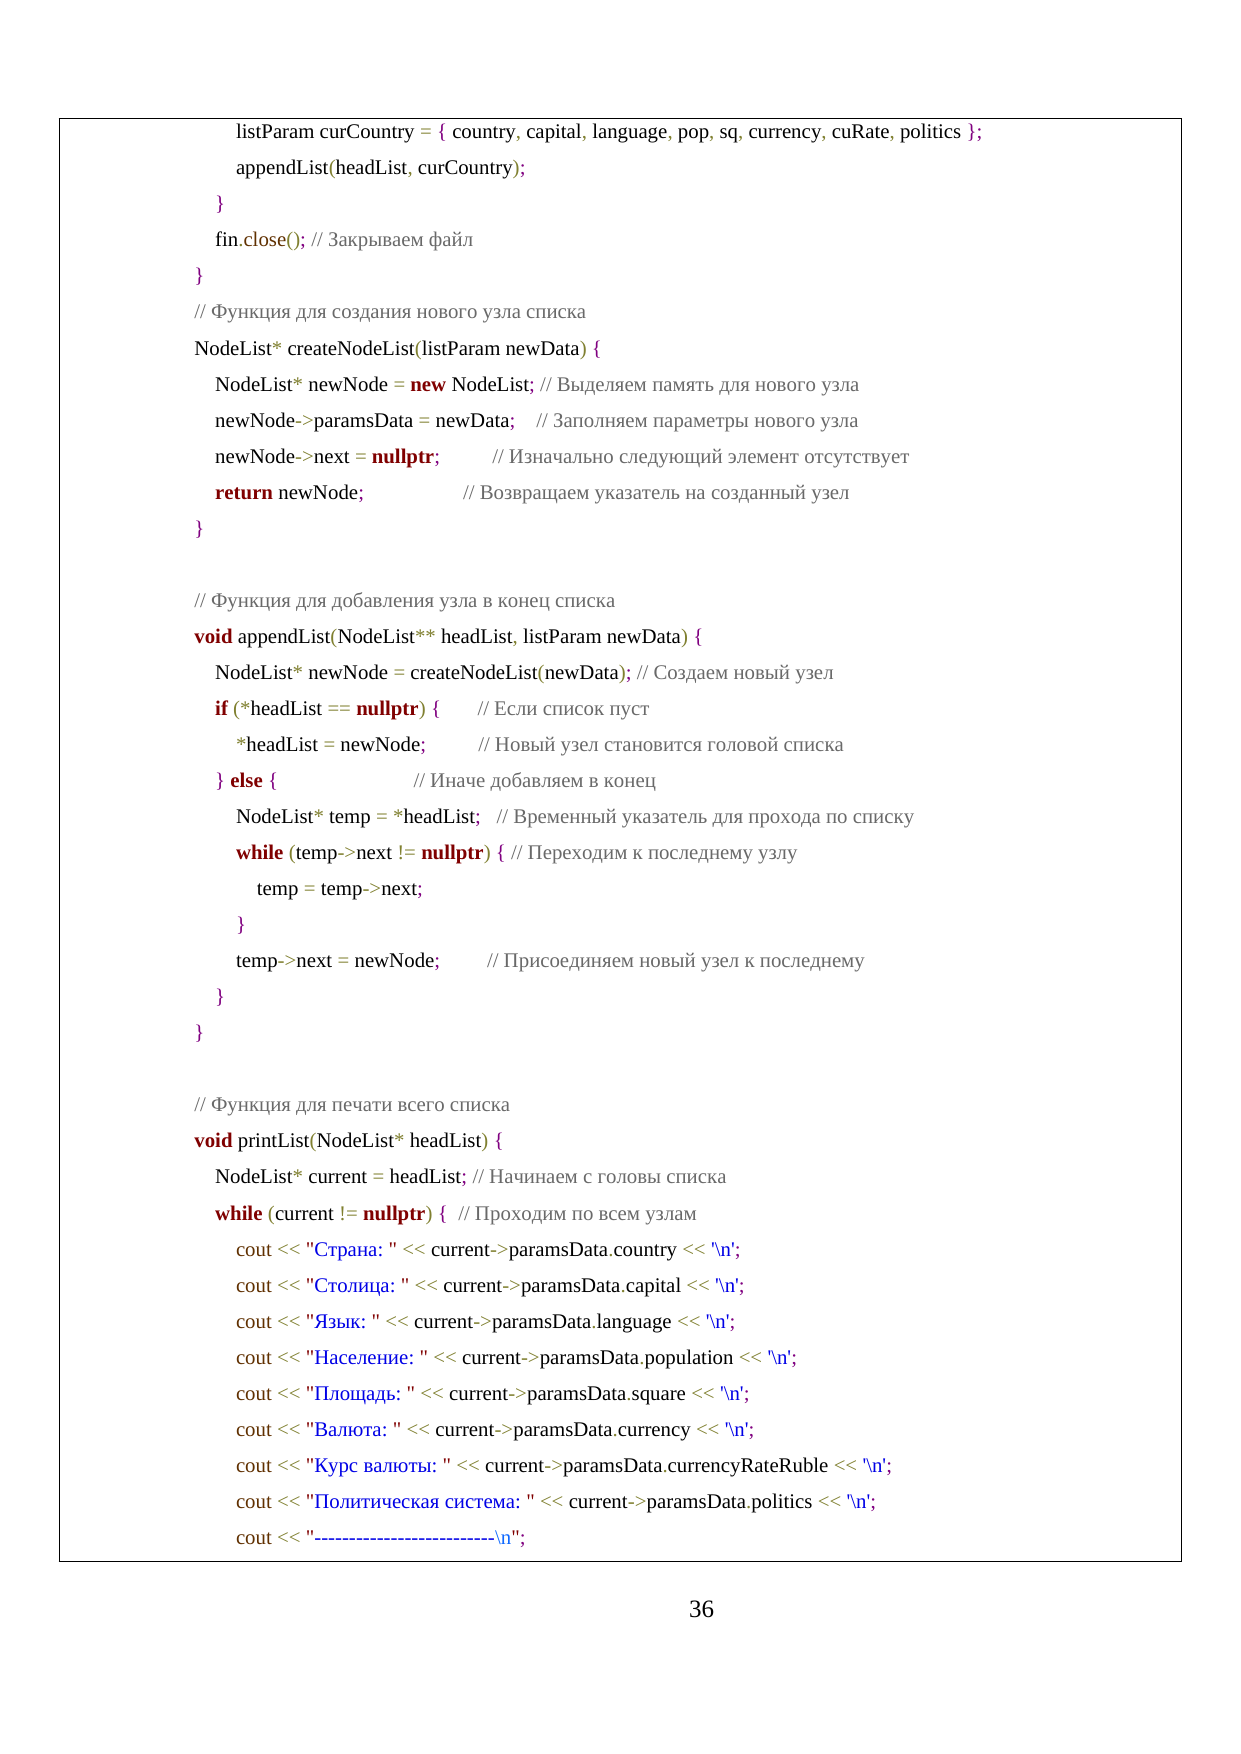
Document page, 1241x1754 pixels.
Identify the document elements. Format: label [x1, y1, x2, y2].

table_header [60, 119, 1181, 1561]
